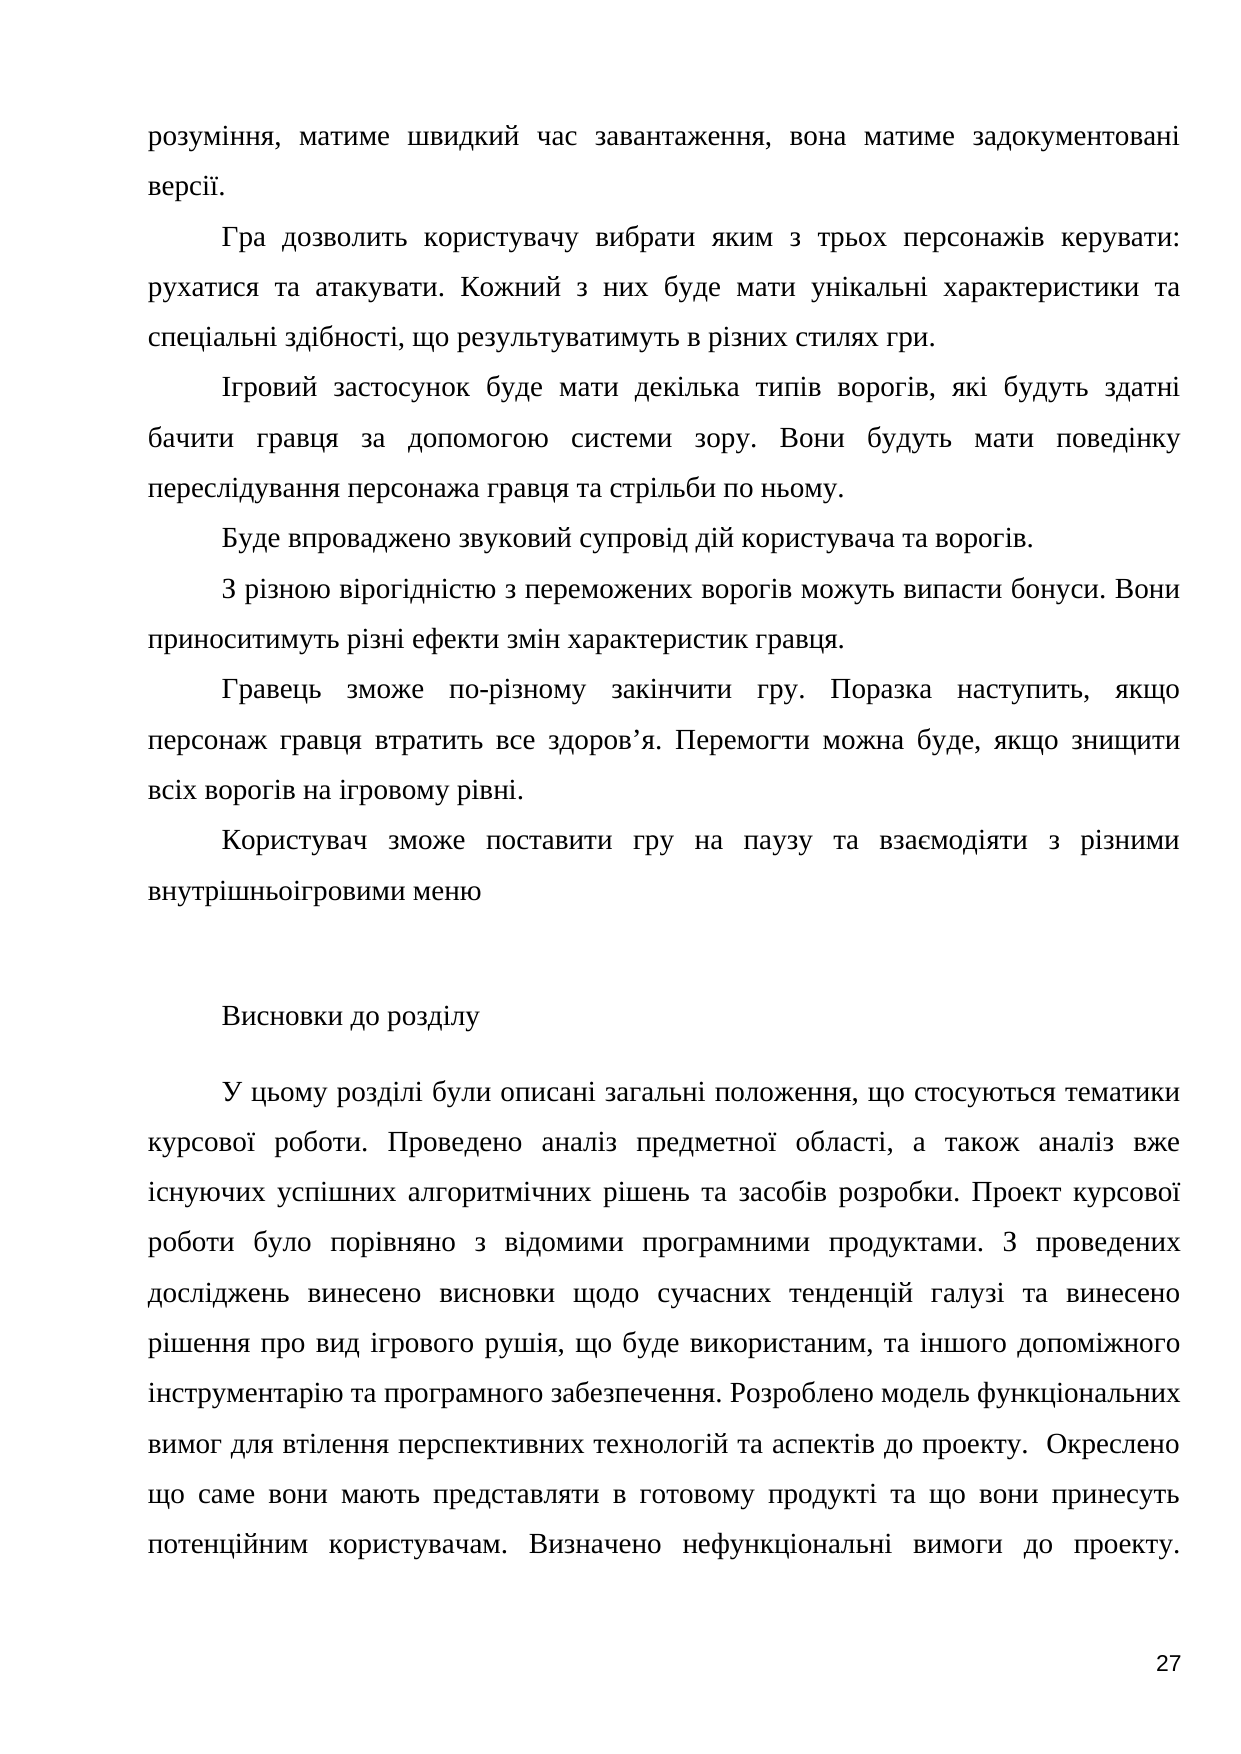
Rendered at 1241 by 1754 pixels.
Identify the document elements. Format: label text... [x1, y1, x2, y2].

text Гра дозволить користувачу вибрати яким з трьох персонажів керувати: рухатися та атакувати. Кожний з них буде мати унікальні характеристики та спеціальні здібності, що результуватимуть в різних стилях гри. [148, 219, 1181, 353]
text Ігровий застосунок буде мати декілька типів ворогів, які будуть здатні бачити гравця за допомогою системи зору. Вони будуть мати поведінку переслідування персонажа гравця та стрільби по ньому. [148, 369, 1181, 504]
text Користувач зможе поставити гру на паузу та взаємодіяти з різними внутрішньоігровими меню [148, 822, 1181, 906]
subtitle Висновки до розділу [221, 998, 1181, 1032]
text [148, 1074, 1181, 1560]
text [148, 118, 1181, 202]
text Гравець зможе по-різному закінчити гру. Поразка наступить, якщо персонаж гравця втратить все здоров’я. Перемогти можна буде, якщо знищити всіх ворогів на ігровому рівні. [148, 671, 1181, 806]
text Буде впроваджено звуковий супровід дій користувача та ворогів. [148, 521, 1181, 554]
text З різною вірогідністю з переможених ворогів можуть випасти бонуси. Вони приноситимуть різні ефекти змін характеристик гравця. [148, 571, 1181, 655]
